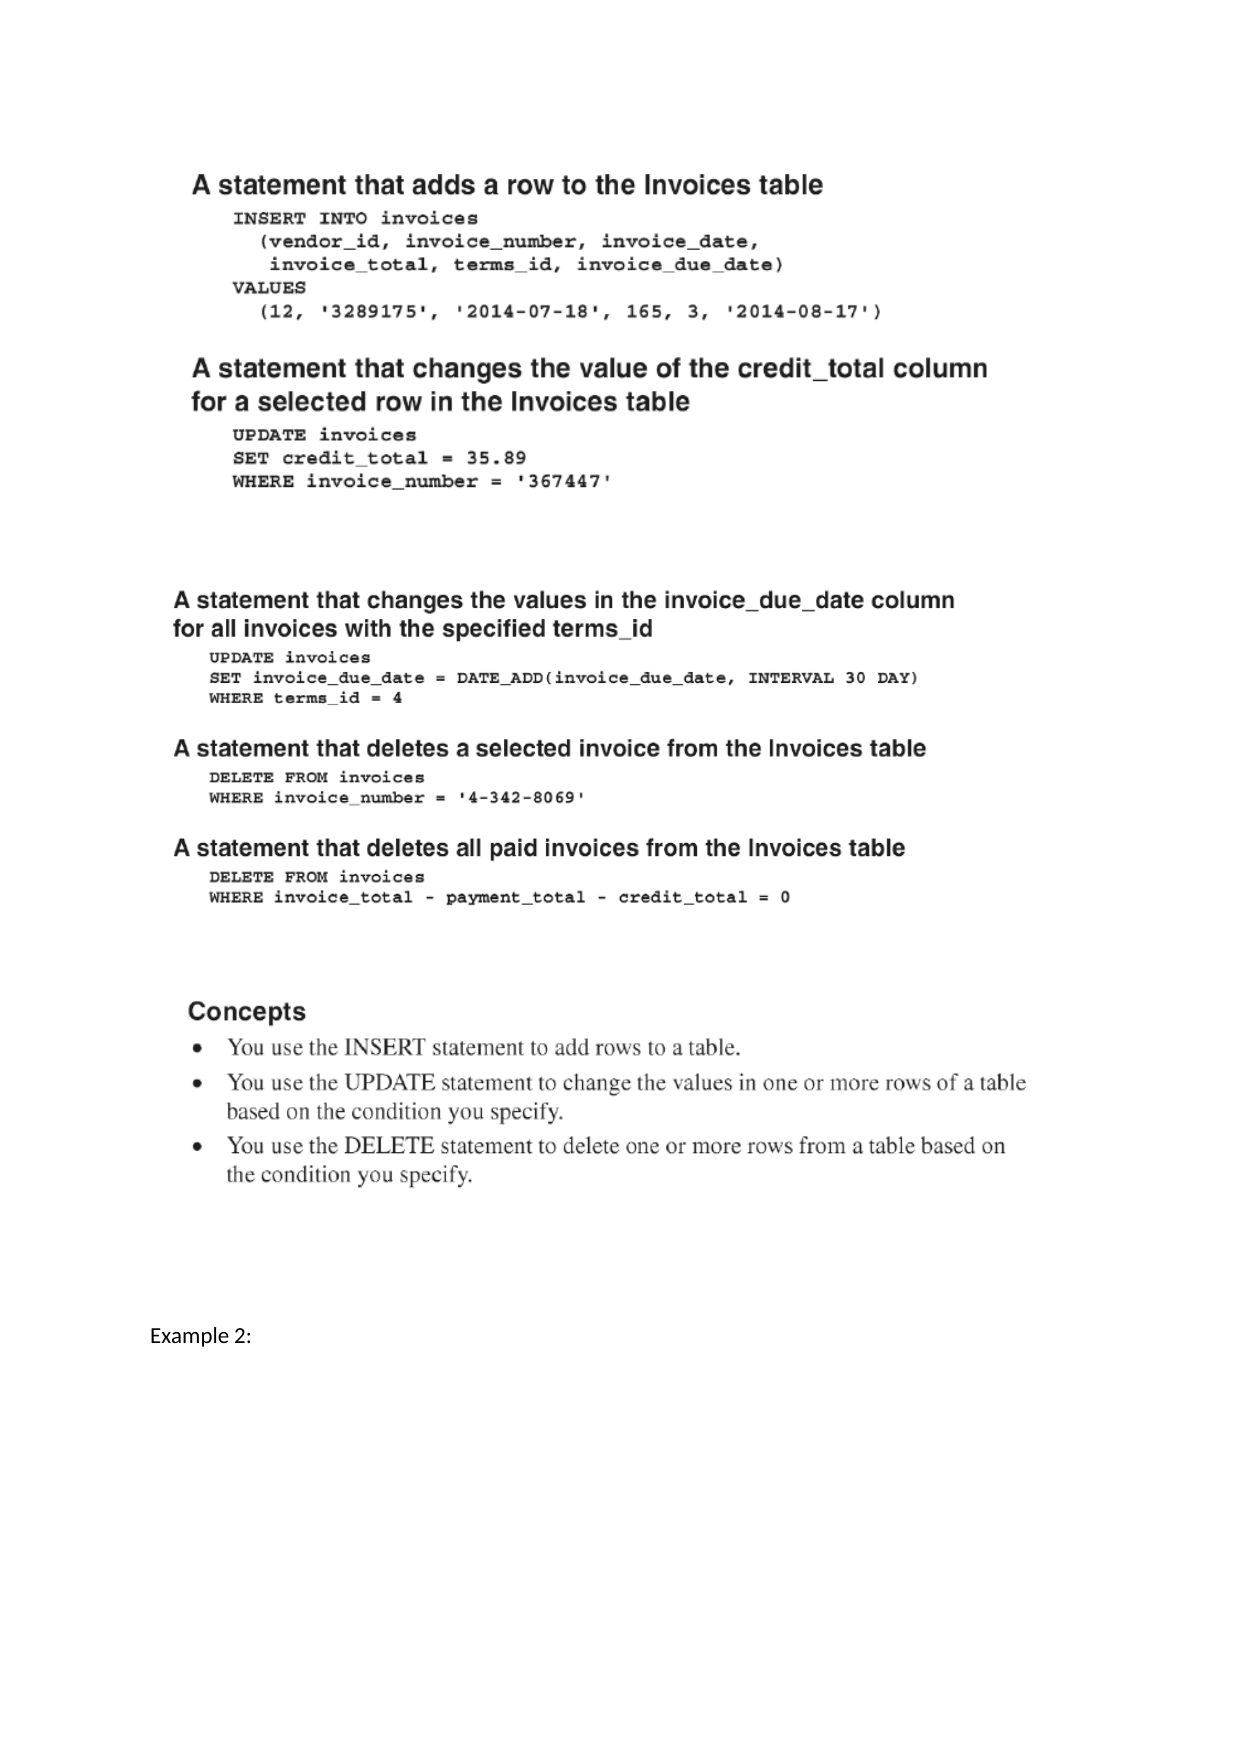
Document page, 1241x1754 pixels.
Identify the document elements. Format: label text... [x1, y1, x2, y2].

picture [150, 575, 1091, 918]
picture [150, 150, 1091, 510]
picture [150, 983, 1091, 1209]
text Example 2: [150, 1321, 1090, 1349]
